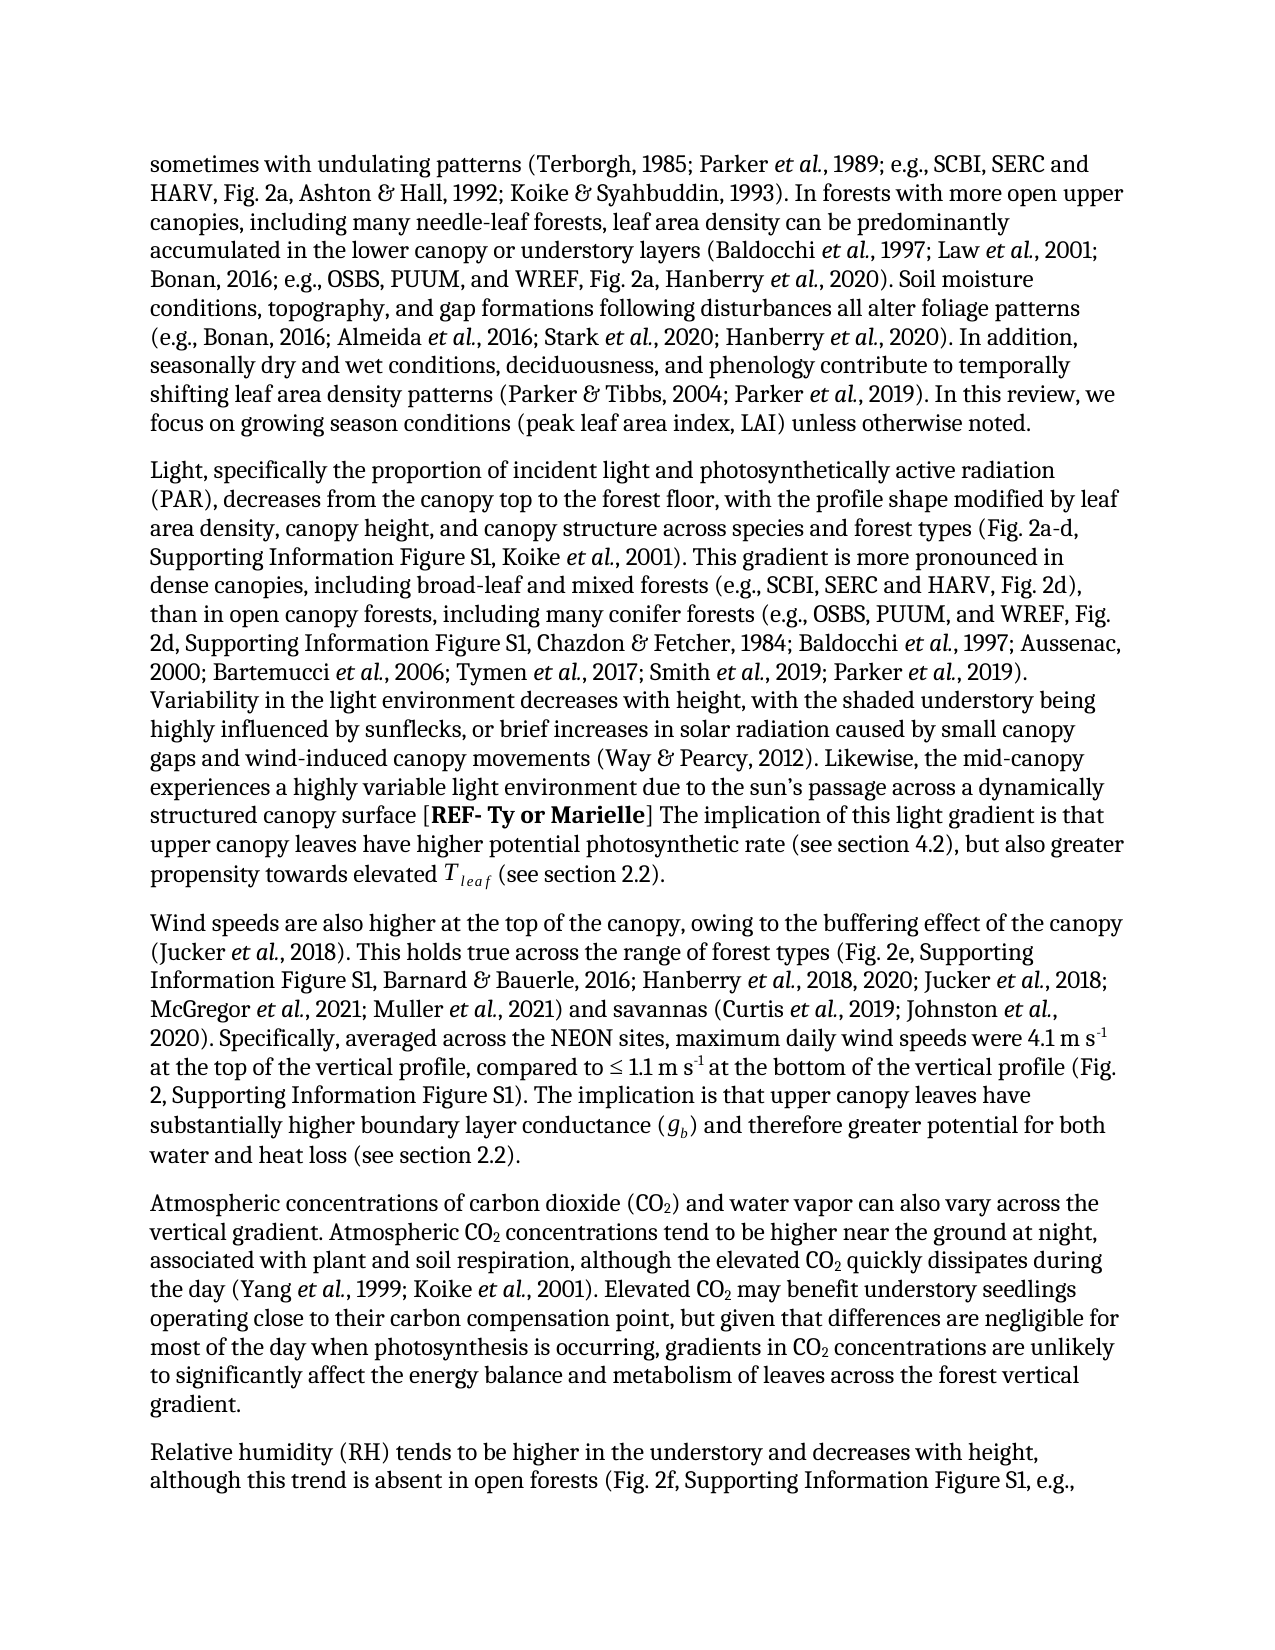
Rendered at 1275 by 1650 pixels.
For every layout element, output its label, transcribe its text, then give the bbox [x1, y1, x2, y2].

text Wind speeds are also higher at the top of the canopy, owing to the buffering effect of the canopy (Jucker et al., 2018). This holds true across the range of forest types (Fig. 2e, Supporting Information Figure S1, Barnard & Bauerle, 2016; Hanberry et al., 2018, 2020; Jucker et al., 2018; McGregor et al., 2021; Muller et al., 2021) and savannas (Curtis et al., 2019; Johnston et al., 2020). Specifically, averaged across the NEON sites, maximum daily wind speeds were 4.1 m s-1 at the top of the vertical profile, compared to 1.1 m s-1 at the bottom of the vertical profile (Fig. 2, Supporting Information Figure S1). The implication is that upper canopy leaves have substantially higher boundary layer conductance () and therefore greater potential for both water and heat loss (see section 2.2). [150, 909, 1125, 1170]
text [150, 150, 1125, 437]
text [150, 1438, 1125, 1495]
text Light, specifically the proportion of incident light and photosynthetically active radiation (PAR), decreases from the canopy top to the forest floor, with the profile shape modified by leaf area density, canopy height, and canopy structure across species and forest types (Fig. 2a-d, Supporting Information Figure S1, Koike et al., 2001). This gradient is more pronounced in dense canopies, including broad-leaf and mixed forests (e.g., SCBI, SERC and HARV, Fig. 2d), than in open canopy forests, including many conifer forests (e.g., OSBS, PUUM, and WREF, Fig. 2d, Supporting Information Figure S1, Chazdon & Fetcher, 1984; Baldocchi et al., 1997; Aussenac, 2000; Bartemucci et al., 2006; Tymen et al., 2017; Smith et al., 2019; Parker et al., 2019). Variability in the light environment decreases with height, with the shaded understory being highly influenced by sunflecks, or brief increases in solar radiation caused by small canopy gaps and wind-induced canopy movements (Way & Pearcy, 2012). Likewise, the mid-canopy experiences a highly variable light environment due to the sun’s passage across a dynamically structured canopy surface [REF- Ty or Marielle] The implication of this light gradient is that upper canopy leaves have higher potential photosynthetic rate (see section 4.2), but also greater propensity towards elevated (see section 2.2). [150, 456, 1125, 890]
text Atmospheric concentrations of carbon dioxide (CO2) and water vapor can also vary across the vertical gradient. Atmospheric CO2 concentrations tend to be higher near the ground at night, associated with plant and soil respiration, although the elevated CO2 quickly dissipates during the day (Yang et al., 1999; Koike et al., 2001). Elevated CO2 may benefit understory seedlings operating close to their carbon compensation point, but given that differences are negligible for most of the day when photosynthesis is occurring, gradients in CO2 concentrations are unlikely to significantly affect the energy balance and metabolism of leaves across the forest vertical gradient. [150, 1189, 1125, 1419]
